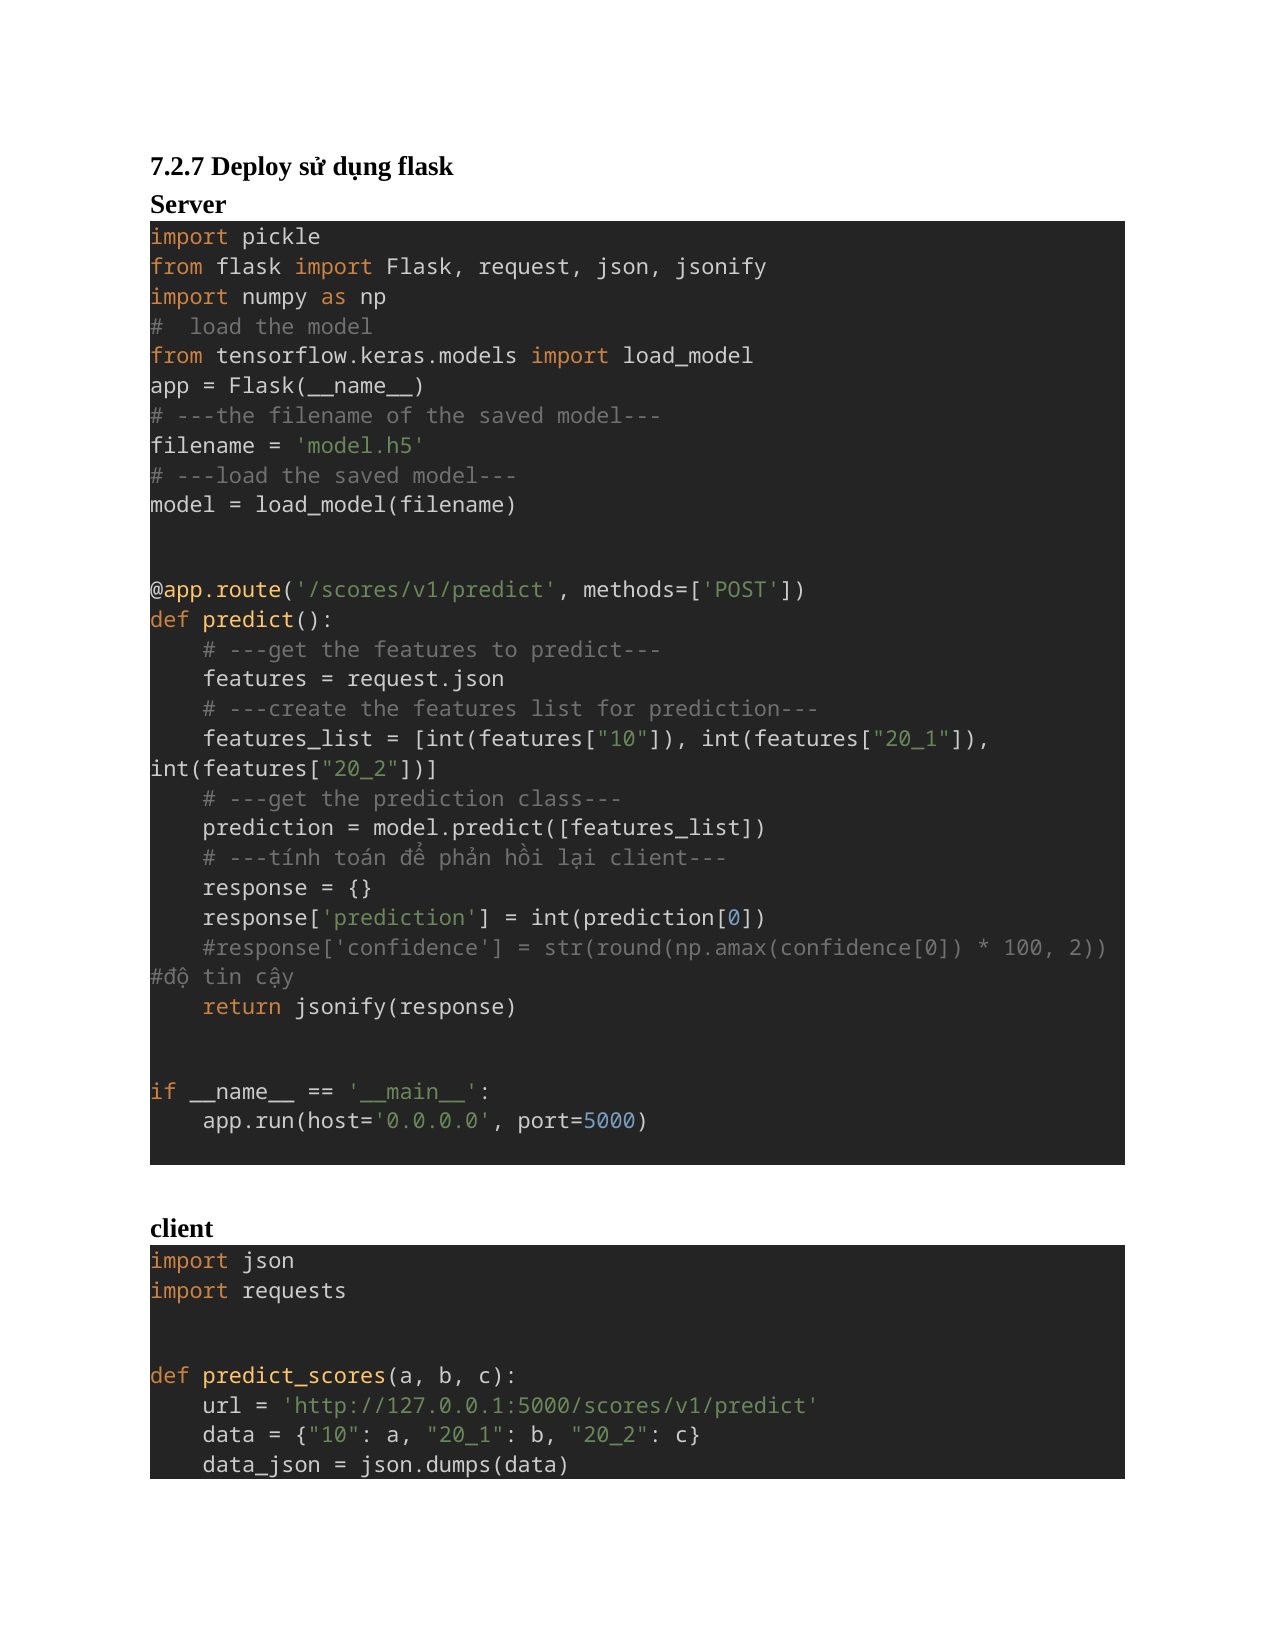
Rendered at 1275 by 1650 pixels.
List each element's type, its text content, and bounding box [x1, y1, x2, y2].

subtitle client [150, 1212, 1125, 1243]
text # ---create the features list for prediction--- [150, 693, 1125, 723]
text @app.route('/scores/v1/predict', methods=['POST']) [150, 574, 1125, 604]
text # ---load the saved model--- [150, 459, 1125, 489]
text import numpy as np [150, 281, 1125, 311]
text if __name__ == '__main__': [150, 1076, 1125, 1105]
text # ---get the prediction class--- [150, 782, 1125, 812]
text features_list = [int(features["10"]), int(features["20_1"]), int(features["20_2"])] [150, 723, 1125, 782]
text import requests [150, 1275, 1125, 1305]
text # ---tính toán để phản hồi lại client--- [150, 842, 1125, 872]
text model = load_model(filename) [150, 489, 1125, 519]
text data_json = json.dumps(data) [150, 1449, 1125, 1479]
text from flask import Flask, request, json, jsonify [150, 251, 1125, 281]
text import pickle [150, 221, 1125, 251]
text response['prediction'] = int(prediction[0]) [150, 902, 1125, 931]
text return jsonify(response) [150, 991, 1125, 1021]
text data = {"10": a, "20_1": b, "20_2": c} [150, 1419, 1125, 1449]
text from tensorflow.keras.models import load_model [150, 340, 1125, 370]
text def predict_scores(a, b, c): [150, 1360, 1125, 1389]
text app.run(host='0.0.0.0', port=5000) [150, 1105, 1125, 1135]
text import json [150, 1245, 1125, 1275]
text url = 'http://127.0.0.1:5000/scores/v1/predict' [150, 1389, 1125, 1419]
text # load the model [150, 311, 1125, 340]
subtitle 7.2.7 Deploy sử dụng flask [150, 150, 1125, 181]
text features = request.json [150, 663, 1125, 693]
text app = Flask(__name__) [150, 370, 1125, 400]
text prediction = model.predict([features_list]) [150, 812, 1125, 842]
text # ---the filename of the saved model--- [150, 400, 1125, 430]
text # ---get the features to predict--- [150, 633, 1125, 663]
subtitle Server [150, 188, 1125, 219]
text def predict(): [150, 604, 1125, 633]
text filename = 'model.h5' [150, 430, 1125, 459]
text response = {} [150, 872, 1125, 902]
text #response['confidence'] = str(round(np.amax(confidence[0]) * 100, 2)) #độ tin cậy [150, 931, 1125, 991]
